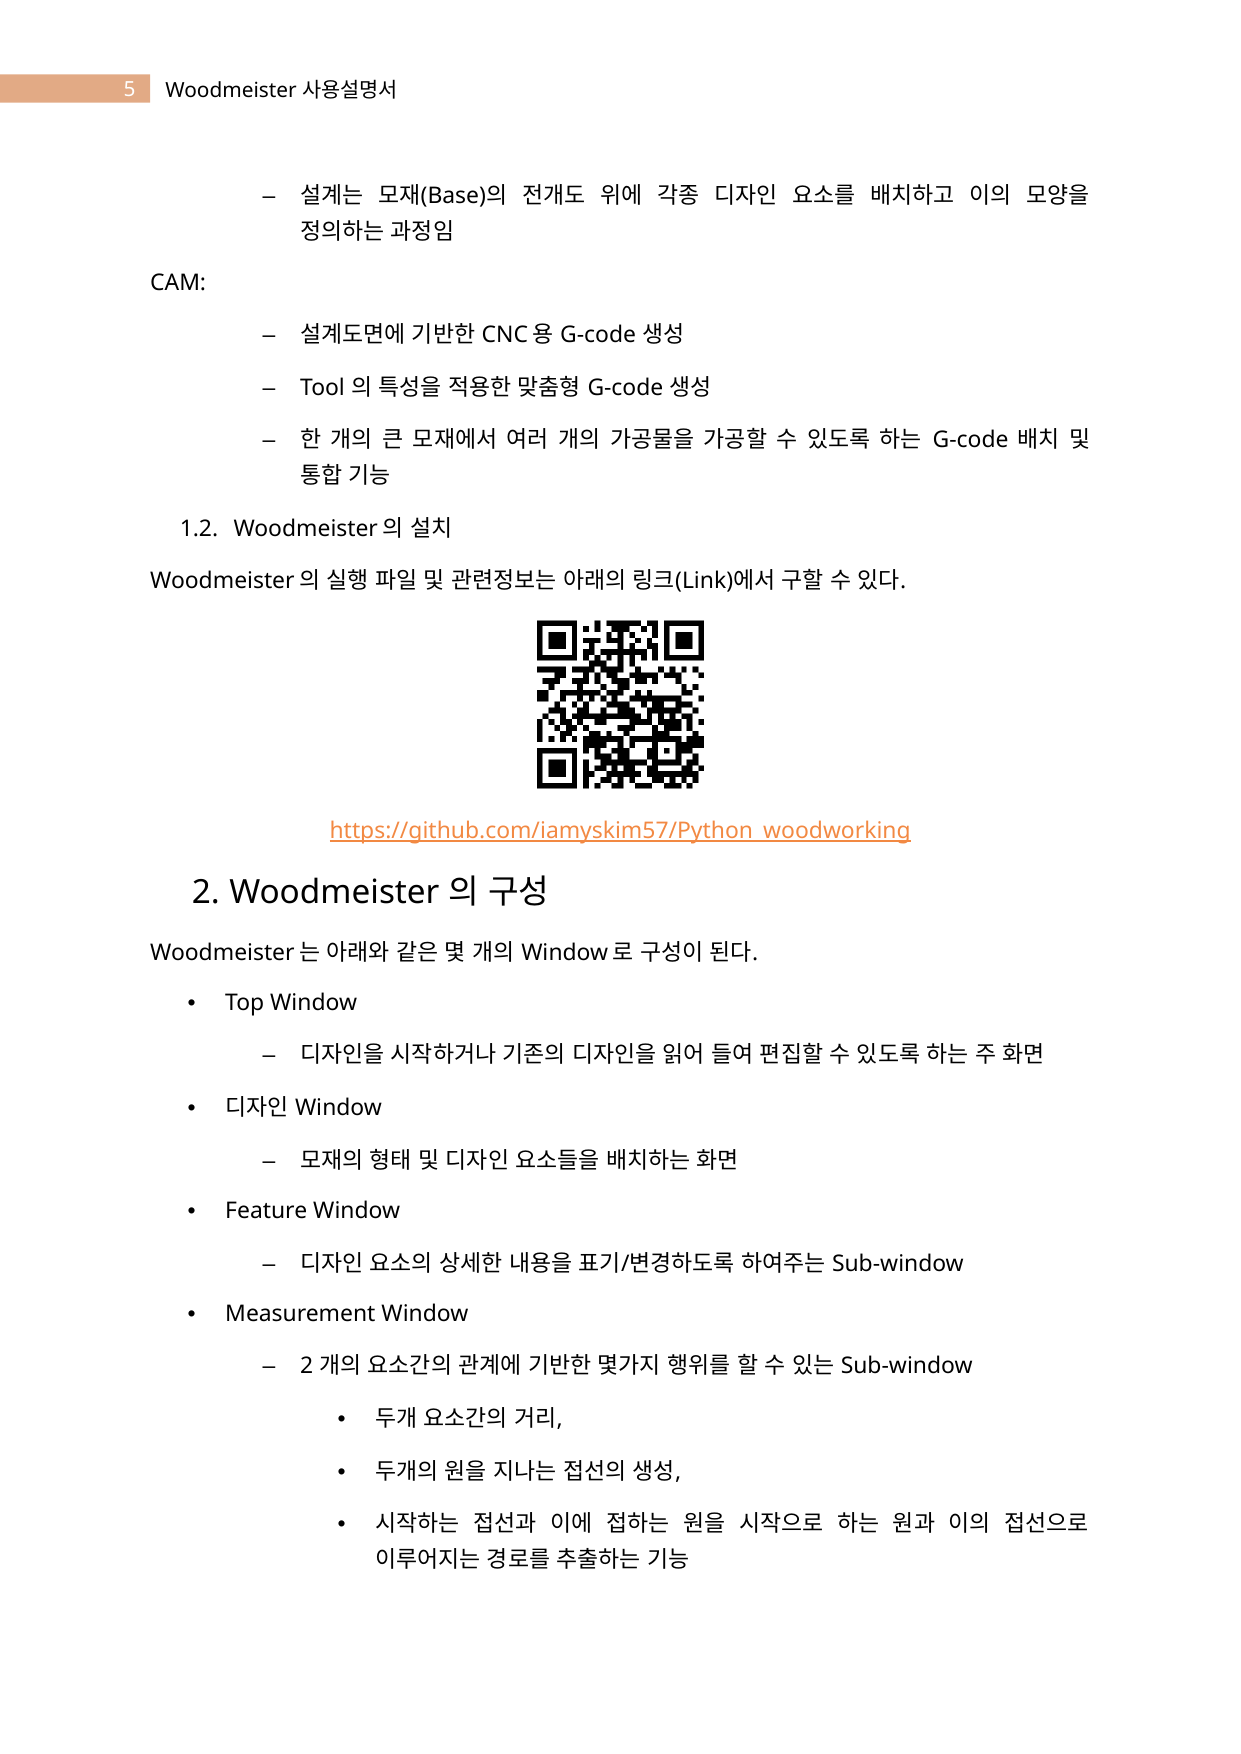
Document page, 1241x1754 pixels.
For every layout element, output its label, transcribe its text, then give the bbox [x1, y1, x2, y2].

list 디자인 요소의 상세한 내용을 표기/변경하도록 하여주는 Sub-window [262, 1244, 1090, 1278]
list Top Window [187, 986, 1090, 1017]
picture [531, 615, 709, 796]
subtitle Woodmeister 의 구성 [192, 864, 1090, 913]
list 설계는 모재(Base)의 전개도 위에 각종 디자인 요소를 배치하고 이의 모양을 정의하는 과정임 [262, 177, 1090, 246]
list 모재의 형태 및 디자인 요소들을 배치하는 화면 [262, 1141, 1090, 1175]
list 설계도면에 기반한 CNC용 G-code 생성 [262, 316, 1090, 349]
list Tool 의 특성을 적용한 맞춤형 G-code 생성 [262, 369, 1090, 402]
text Woodmeister는 아래와 같은 몇 개의 Window로 구성이 된다. [150, 933, 1090, 967]
list Feature Window [187, 1194, 1090, 1225]
text Woodmeister의 실행 파일 및 관련정보는 아래의 링크(Link)에서 구할 수 있다. [150, 562, 1090, 596]
subtitle Woodmeister의 설치 [179, 510, 1090, 543]
list 디자인을 시작하거나 기존의 디자인을 읽어 들여 편집할 수 있도록 하는 주 화면 [262, 1036, 1090, 1069]
list 한 개의 큰 모재에서 여러 개의 가공물을 가공할 수 있도록 하는 G-code 배치 및 통합 기능 [262, 421, 1090, 490]
list 디자인 Window [187, 1089, 1090, 1122]
list 시작하는 접선과 이에 접하는 원을 시작으로 하는 원과 이의 접선으로 이루어지는 경로를 추출하는 기능 [337, 1505, 1090, 1574]
list 2 개의 요소간의 관계에 기반한 몇가지 행위를 할 수 있는 Sub-window [262, 1347, 1090, 1381]
text CAM: [150, 266, 1090, 297]
text https://github.com/iamyskim57/Python_woodworking [150, 814, 1090, 845]
list Measurement Window [187, 1297, 1090, 1328]
list 두개 요소간의 거리, [337, 1400, 1090, 1433]
list 두개의 원을 지나는 접선의 생성, [337, 1453, 1090, 1486]
